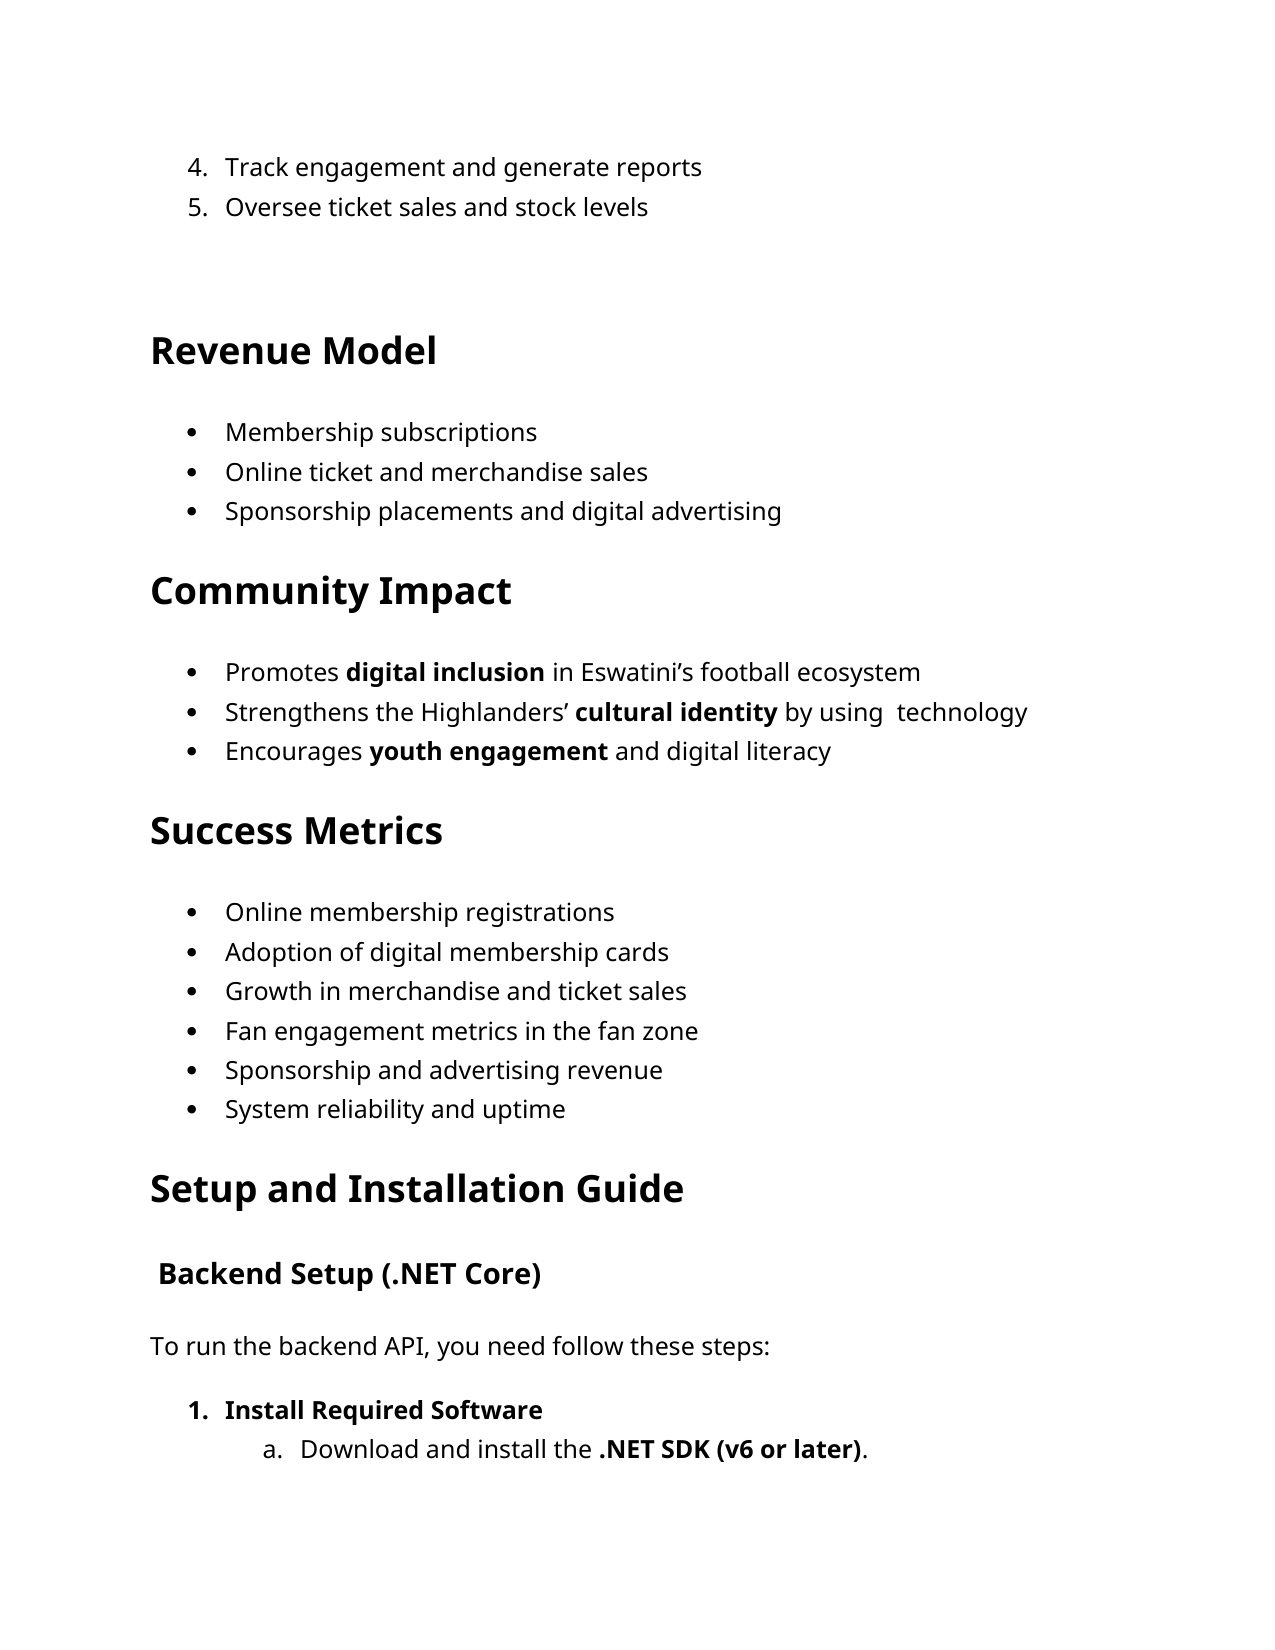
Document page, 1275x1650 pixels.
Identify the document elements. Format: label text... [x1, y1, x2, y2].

subtitle Success Metrics [150, 804, 1125, 855]
subtitle Setup and Installation Guide [150, 1163, 1125, 1214]
list Download and install the .NET SDK (v6 or later). [262, 1432, 1125, 1466]
text To run the backend API, you need follow these steps: [150, 1328, 1125, 1362]
list Strengthens the Highlanders’ cultural identity by using technology [187, 694, 1125, 728]
subtitle Revenue Model [150, 324, 1125, 376]
list Sponsorship and advertising revenue [187, 1053, 1125, 1087]
list Track engagement and generate reports [187, 150, 1125, 184]
list Adoption of digital membership cards [187, 934, 1125, 968]
list Membership subscriptions [187, 415, 1125, 449]
list Online membership registrations [187, 895, 1125, 929]
list Fan engagement metrics in the fan zone [187, 1013, 1125, 1047]
list Encourages youth engagement and digital literacy [187, 734, 1125, 768]
list Promotes digital inclusion in Eswatini’s football ecosystem [187, 655, 1125, 689]
subtitle Community Impact [150, 564, 1125, 616]
list System reliability and uptime [187, 1092, 1125, 1126]
list Growth in merchandise and ticket sales [187, 974, 1125, 1008]
list Online ticket and merchandise sales [187, 454, 1125, 488]
list Install Required Software [187, 1393, 1125, 1427]
list Sponsorship placements and digital advertising [187, 494, 1125, 528]
list Oversee ticket sales and stock levels [187, 189, 1125, 223]
subtitle Backend Setup (.NET Core) [150, 1253, 1125, 1293]
